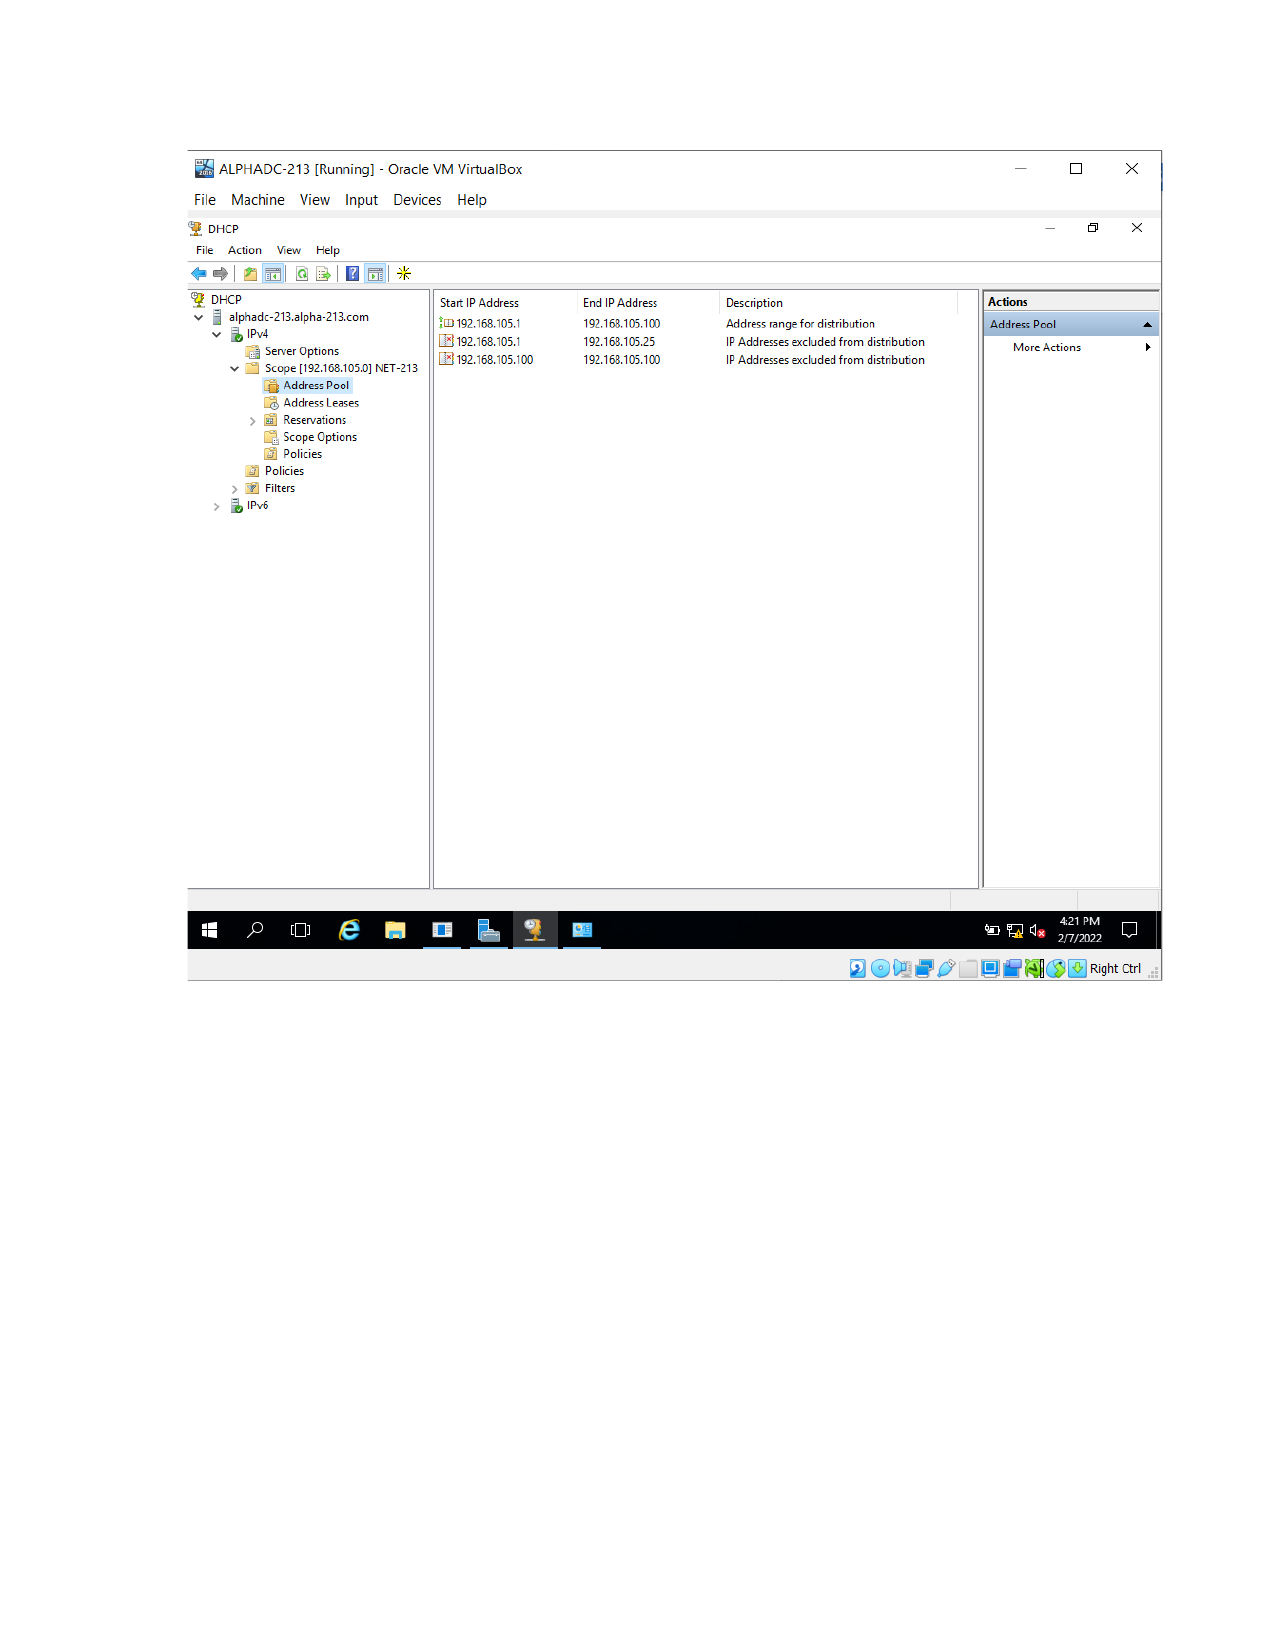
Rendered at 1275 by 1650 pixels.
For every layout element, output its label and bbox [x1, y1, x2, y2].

picture [187, 150, 1163, 981]
